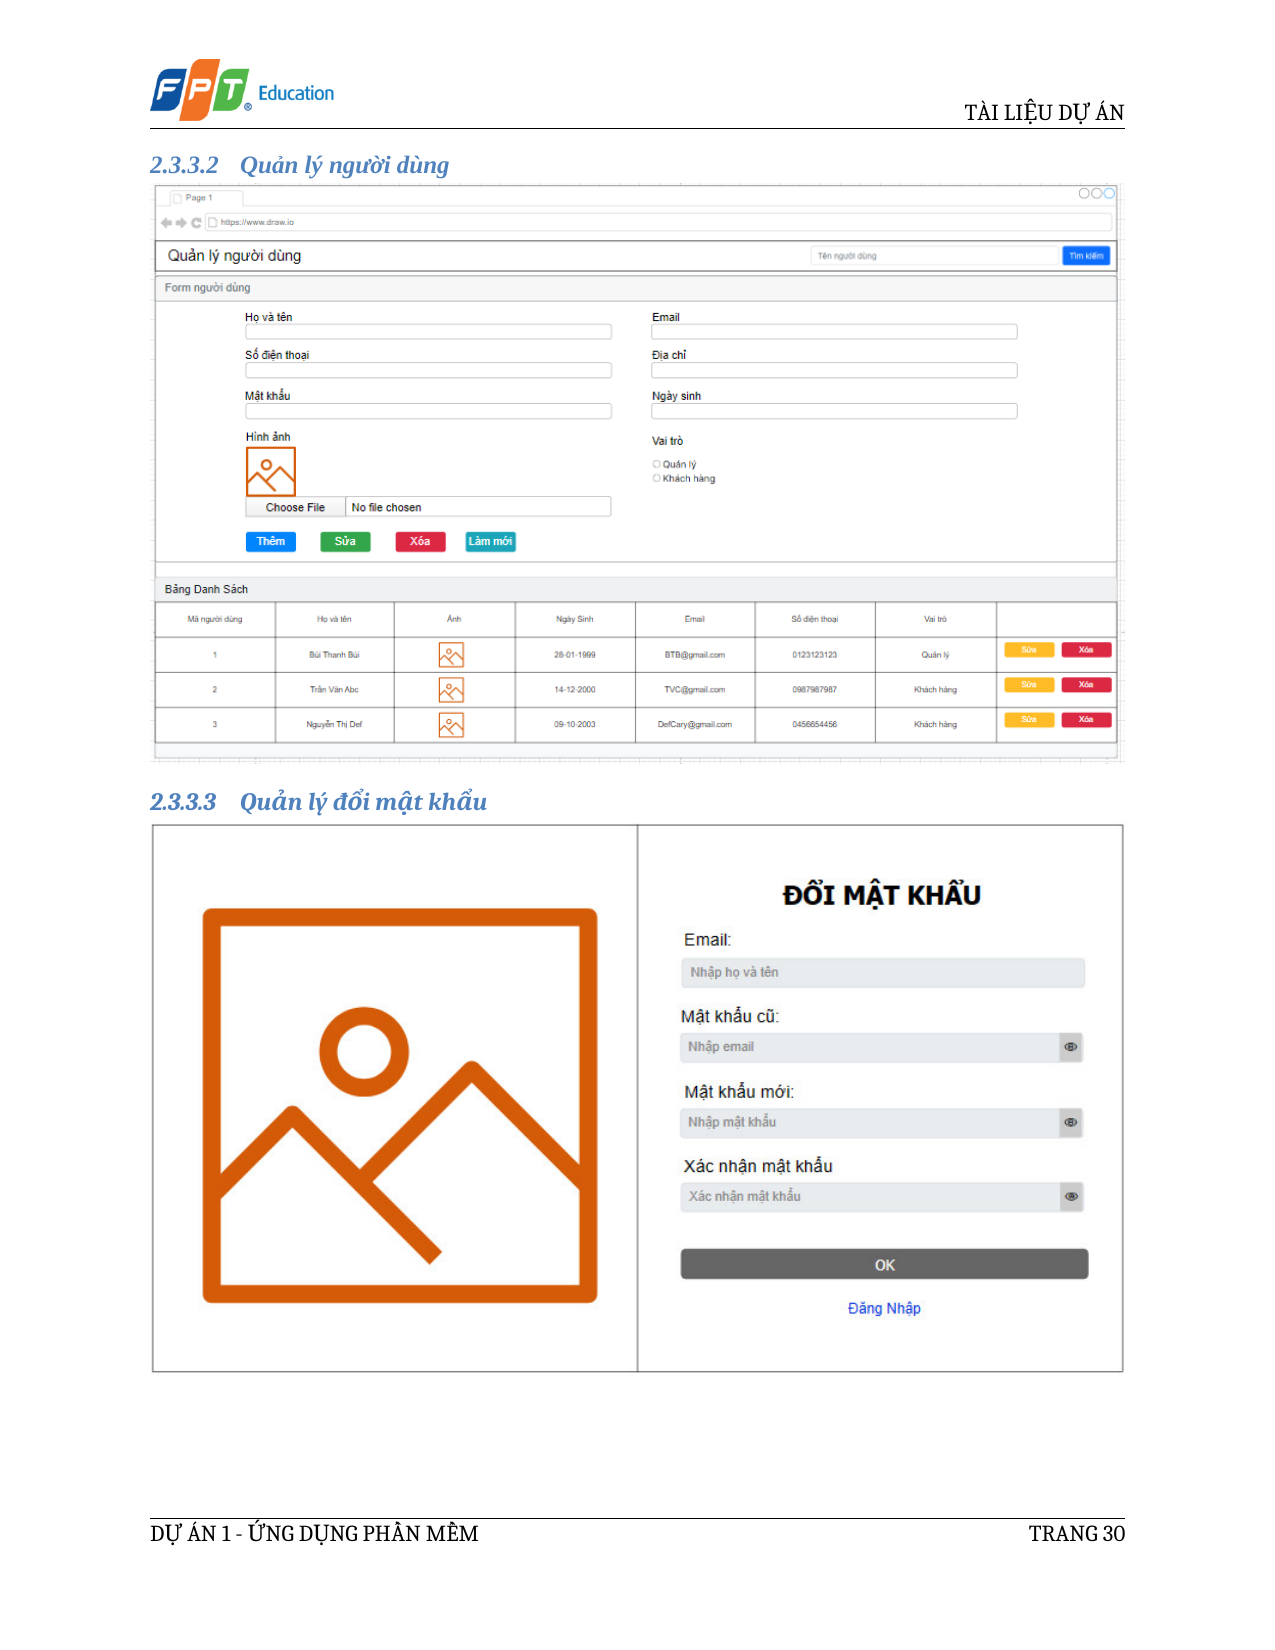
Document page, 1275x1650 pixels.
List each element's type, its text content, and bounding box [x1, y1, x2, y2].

picture [150, 183, 1125, 764]
subtitle Quản lý người dùng [150, 150, 1125, 179]
picture [150, 59, 336, 121]
picture [150, 821, 1125, 1376]
subtitle Quản lý đổi mật khẩu [150, 788, 1125, 817]
